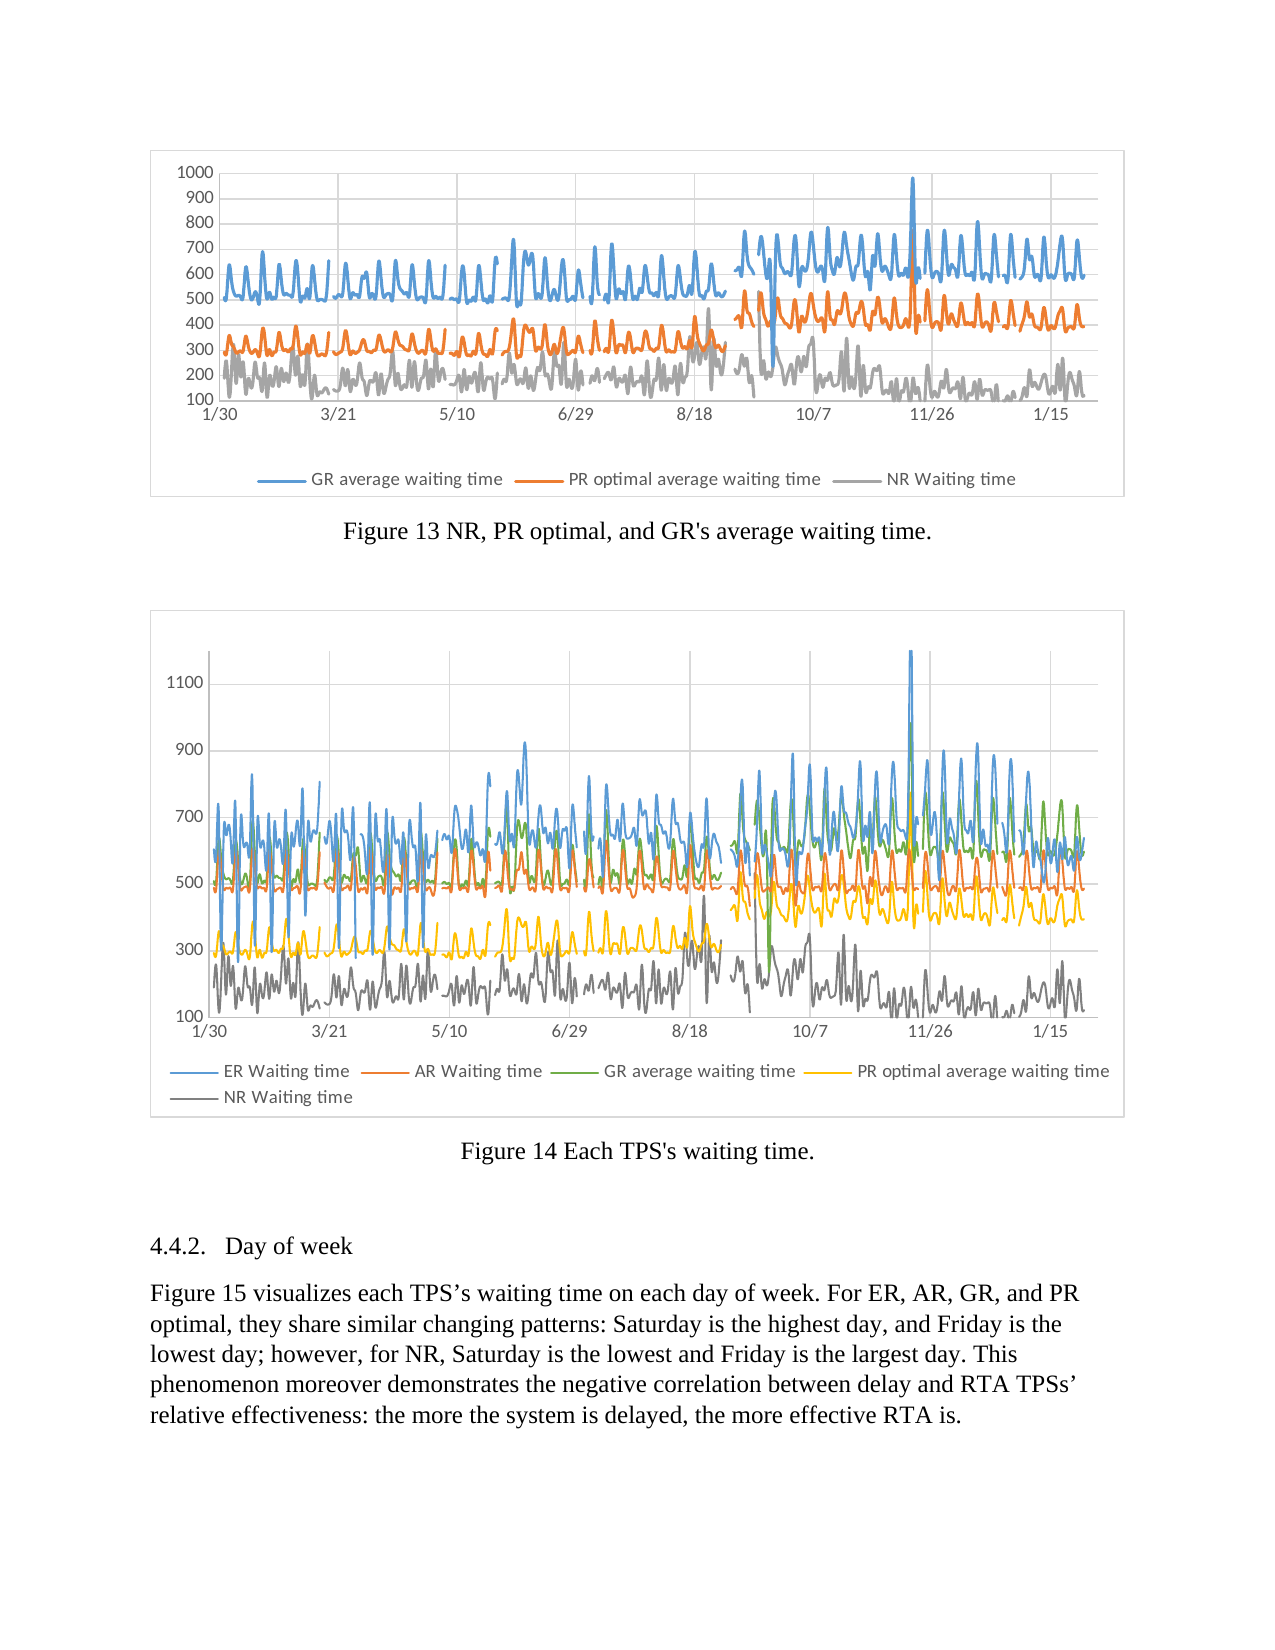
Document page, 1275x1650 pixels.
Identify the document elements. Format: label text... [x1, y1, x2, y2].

text Figure 14 visualizes each TPS’s waiting time on each day of week. For ER, AR, GR, and PR optimal, they share similar changing patterns: Saturday is the highest day, and Friday is the lowest day; however, for NR, Saturday is the lowest and Friday is the largest day. This phenomenon moreover demonstrates the negative correlation between delay and RTA TPSs’ relative effectiveness: the more the system is delayed, the more effective RTA is. [150, 1278, 1125, 1429]
text Figure 13 NR, PR optimal, and GR's average waiting time. [150, 516, 1125, 544]
list Day of week [150, 1231, 1125, 1260]
text Figure 14 Each TPS's waiting time. [150, 1136, 1125, 1165]
